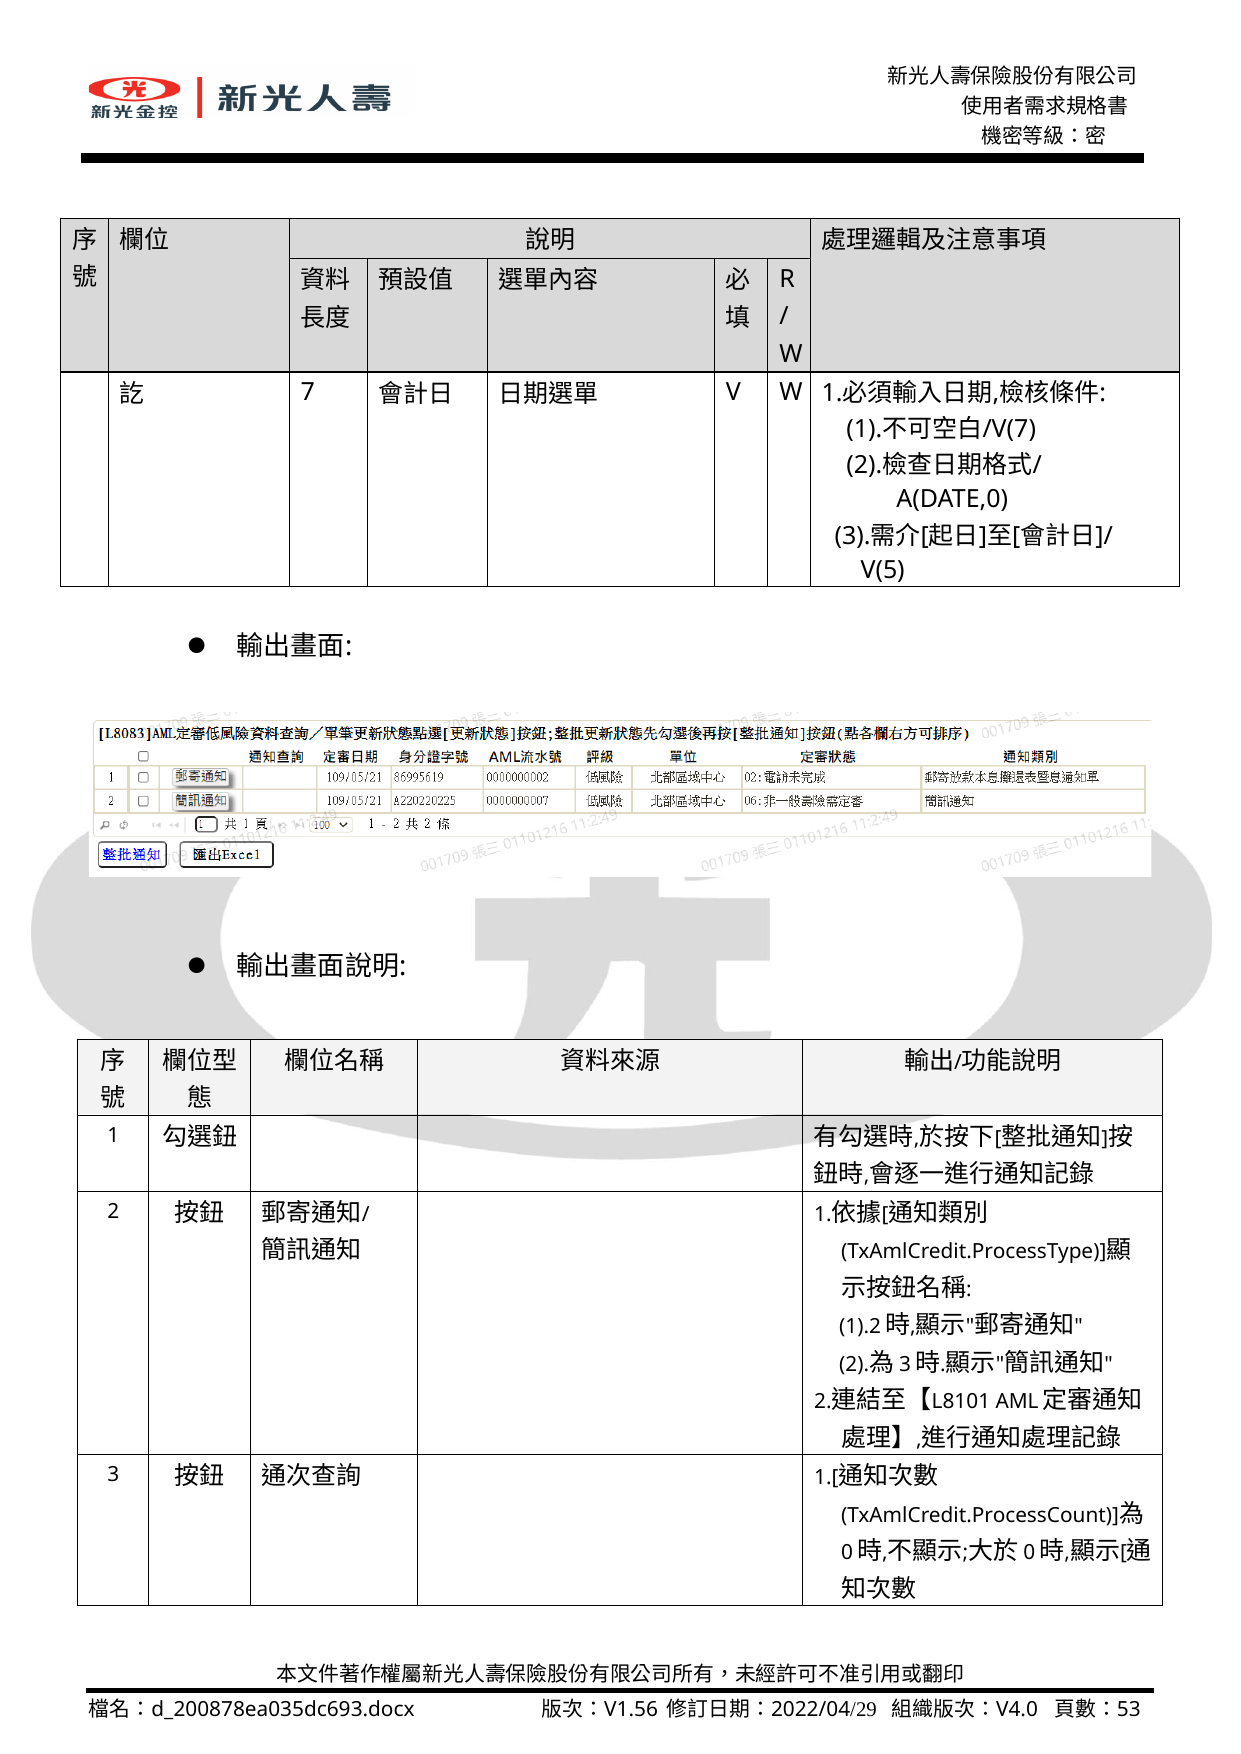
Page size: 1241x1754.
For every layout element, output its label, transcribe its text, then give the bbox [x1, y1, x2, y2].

picture [25, 712, 1215, 1166]
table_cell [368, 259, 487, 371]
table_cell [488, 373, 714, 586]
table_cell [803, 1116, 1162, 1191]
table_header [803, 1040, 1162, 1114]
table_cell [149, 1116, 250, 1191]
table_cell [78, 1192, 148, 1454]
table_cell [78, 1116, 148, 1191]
list 輸出畫面: [186, 624, 1152, 663]
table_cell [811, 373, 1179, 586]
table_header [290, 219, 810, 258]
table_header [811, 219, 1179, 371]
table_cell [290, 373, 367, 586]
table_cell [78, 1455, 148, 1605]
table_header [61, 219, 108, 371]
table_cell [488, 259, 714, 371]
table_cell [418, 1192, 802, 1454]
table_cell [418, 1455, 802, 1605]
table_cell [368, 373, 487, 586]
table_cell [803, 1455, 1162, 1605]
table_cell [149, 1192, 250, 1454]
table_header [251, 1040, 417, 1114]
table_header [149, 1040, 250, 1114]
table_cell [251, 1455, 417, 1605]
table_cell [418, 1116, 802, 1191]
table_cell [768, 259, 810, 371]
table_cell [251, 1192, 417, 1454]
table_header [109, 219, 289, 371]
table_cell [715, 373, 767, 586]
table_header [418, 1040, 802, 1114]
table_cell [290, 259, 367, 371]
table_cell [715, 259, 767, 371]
list 輸出畫面說明: [186, 926, 1152, 1001]
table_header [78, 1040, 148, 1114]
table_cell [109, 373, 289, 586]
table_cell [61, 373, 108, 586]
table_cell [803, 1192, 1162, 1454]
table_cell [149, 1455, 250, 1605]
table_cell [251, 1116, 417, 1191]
picture [88, 61, 414, 118]
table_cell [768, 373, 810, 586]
